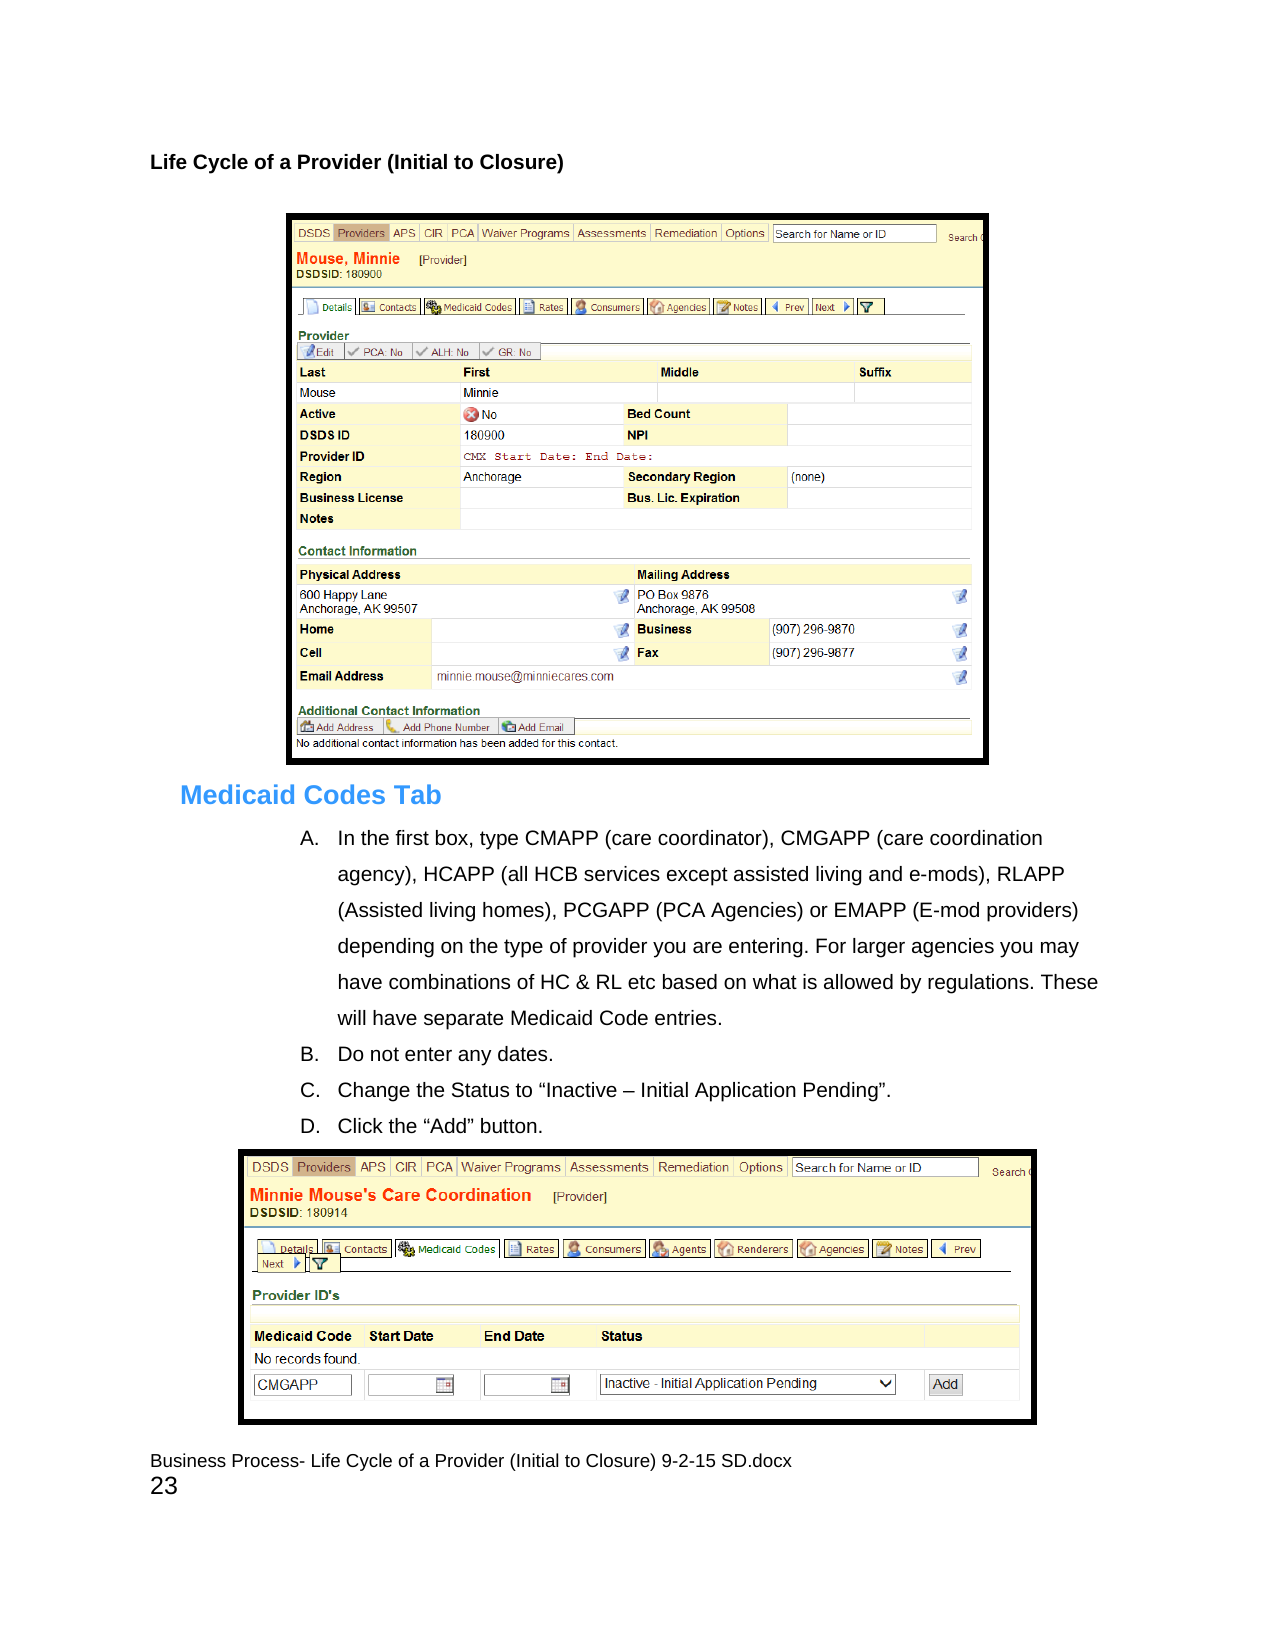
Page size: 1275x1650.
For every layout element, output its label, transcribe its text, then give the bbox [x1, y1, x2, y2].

picture [244, 1156, 1031, 1419]
list In the first box, type CMAPP. [300, 826, 1125, 1029]
picture [292, 220, 983, 758]
list Do not enter any dates. [300, 1042, 1125, 1066]
list Change the Status to “Inactive – Initial Application Pending”. [300, 1077, 1125, 1101]
list Click the “Add” button. [300, 1113, 1125, 1137]
